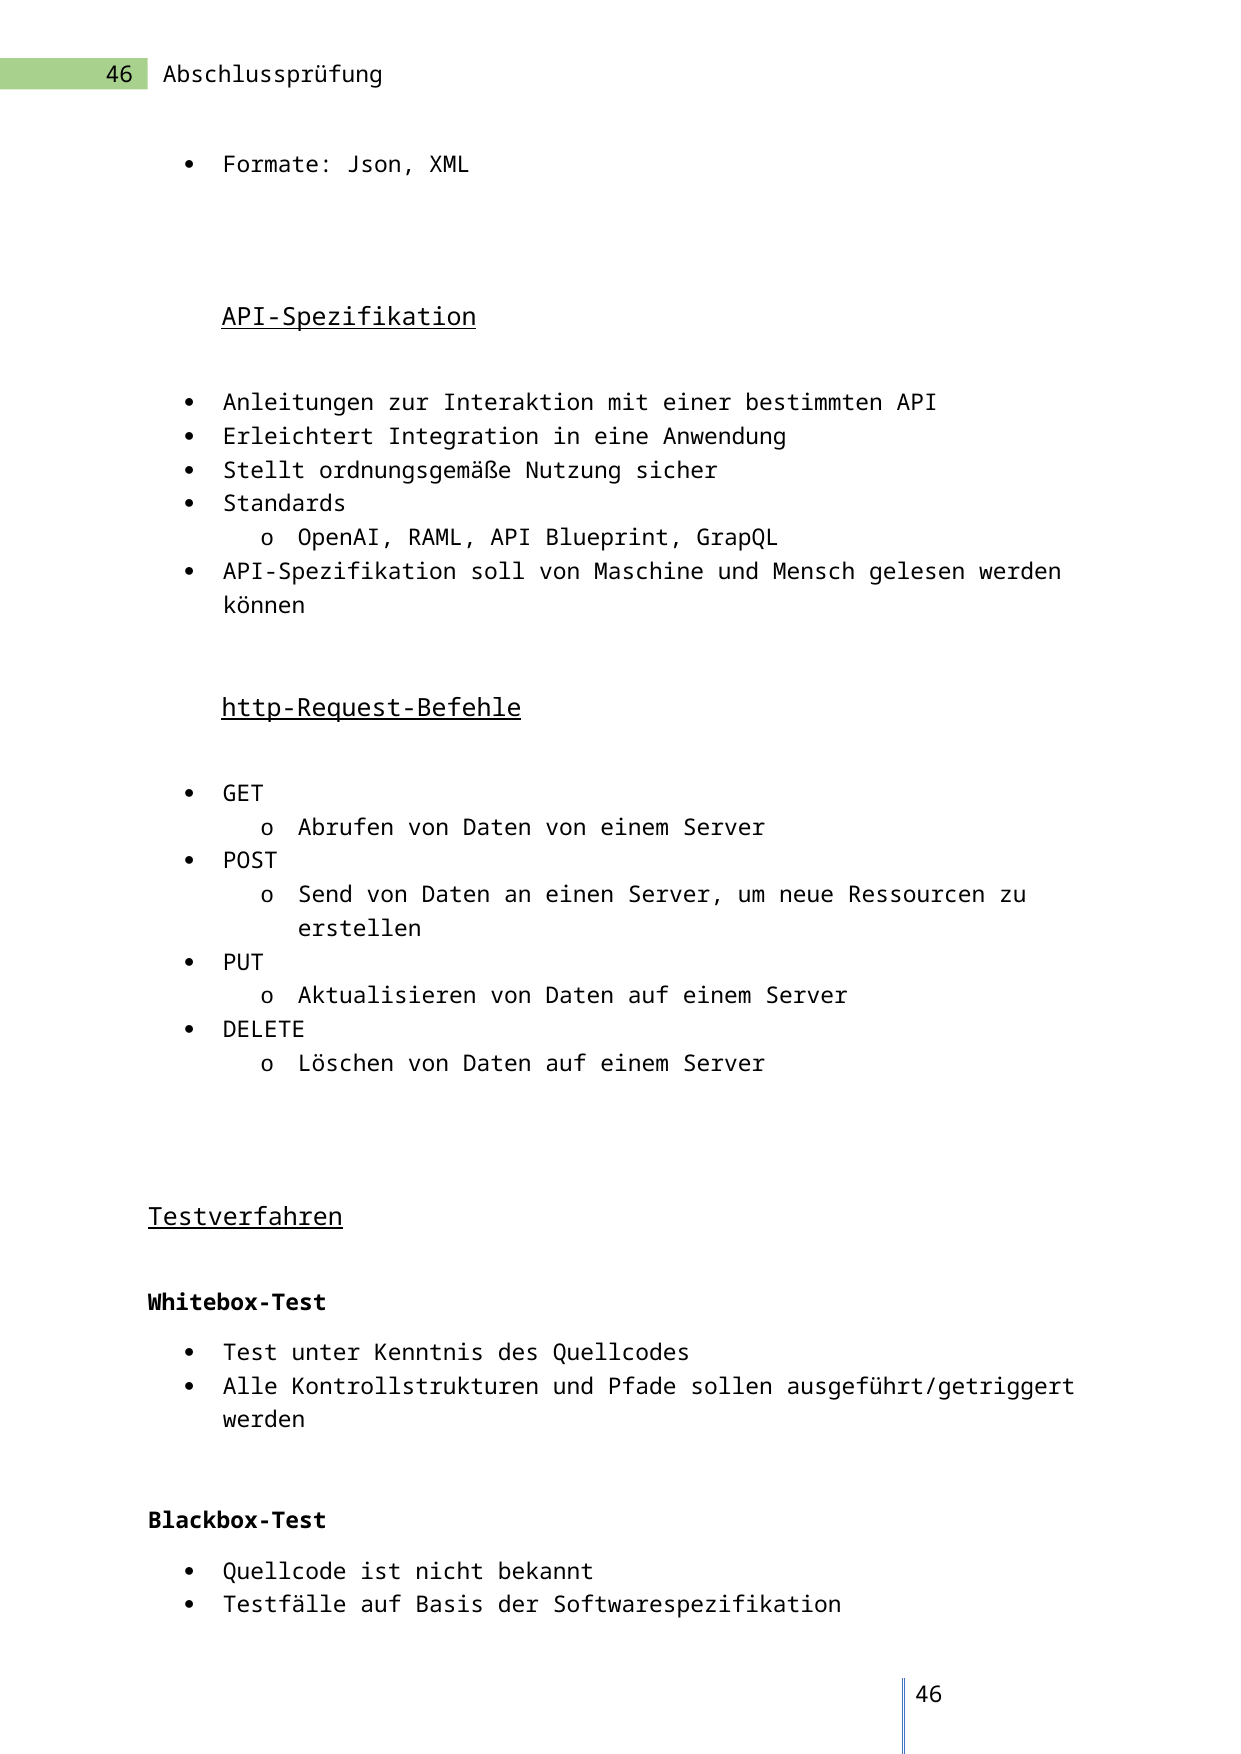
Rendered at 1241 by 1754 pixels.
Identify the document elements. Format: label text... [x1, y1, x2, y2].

subtitle Testverfahren [148, 1198, 1093, 1232]
list Testfälle auf Basis der Softwarespezifikation [185, 1588, 1093, 1620]
list Abrufen von Daten von einem Server [260, 810, 1093, 842]
list Stellt ordnungsgemäße Nutzung sicher [185, 453, 1093, 485]
list Test unter Kenntnis des Quellcodes [185, 1336, 1093, 1367]
text Blackbox-Test [148, 1504, 1093, 1536]
list GET [185, 777, 1093, 808]
list DELETE [185, 1013, 1093, 1044]
list Quellcode ist nicht bekannt [185, 1555, 1093, 1586]
list API-Spezifikation soll von Maschine und Mensch gelesen werden können [185, 555, 1093, 620]
list Löschen von Daten auf einem Server [260, 1047, 1093, 1078]
list Alle Kontrollstrukturen und Pfade sollen ausgeführt/getriggert werden [185, 1370, 1093, 1435]
list POST [185, 844, 1093, 876]
subtitle API-Spezifikation [148, 299, 1093, 333]
text Whitebox-Test [148, 1286, 1093, 1317]
list Formate: Json, XML [185, 148, 1093, 179]
list Standards [185, 487, 1093, 518]
list Send von Daten an einen Server, um neue Ressourcen zu erstellen [260, 878, 1093, 943]
list PUT [185, 946, 1093, 977]
subtitle http-Request-Befehle [148, 689, 1093, 723]
list OpenAI, RAML, API Blueprint, GrapQL [260, 521, 1093, 552]
list Anleitungen zur Interaktion mit einer bestimmten API [185, 386, 1093, 417]
list Aktualisieren von Daten auf einem Server [260, 979, 1093, 1011]
list Erleichtert Integration in eine Anwendung [185, 420, 1093, 451]
